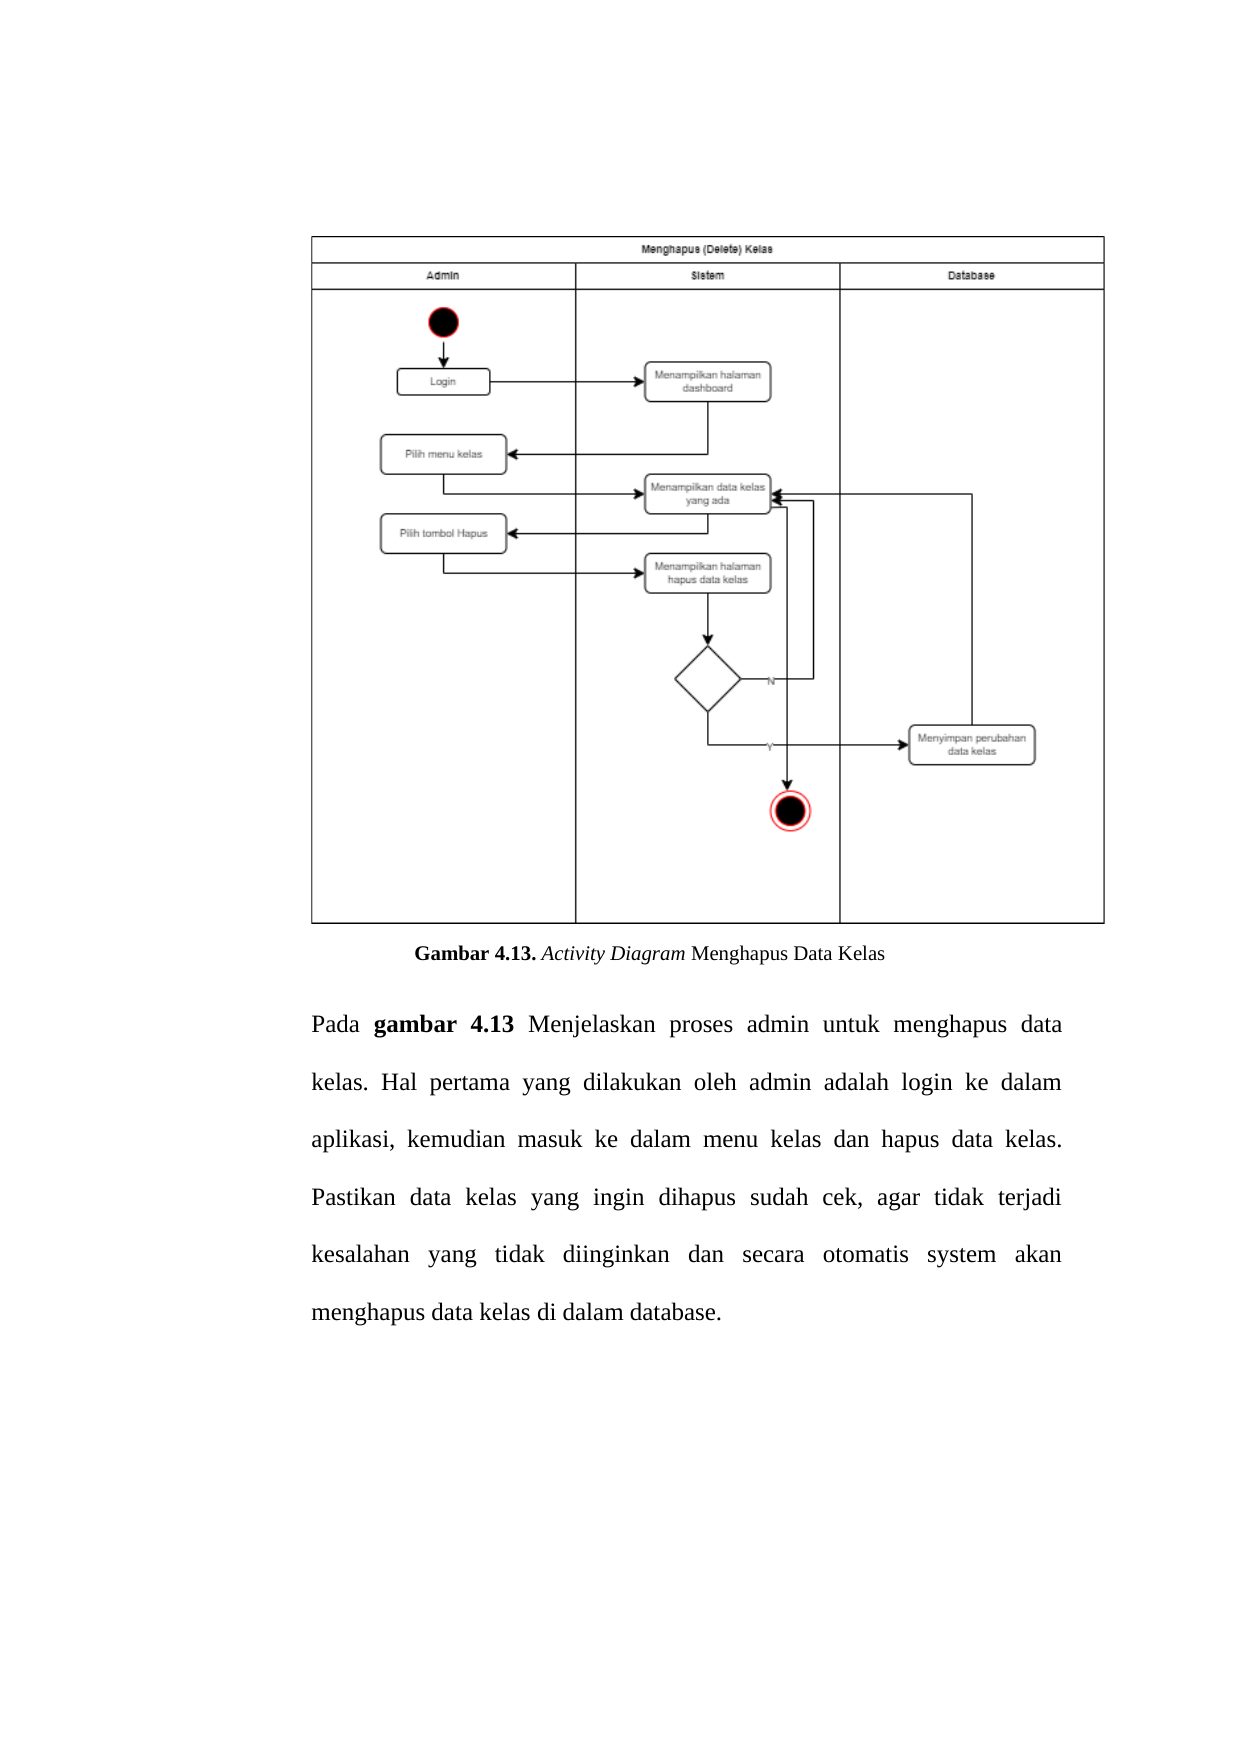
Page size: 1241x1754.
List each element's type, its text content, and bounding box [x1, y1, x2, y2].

text Gambar 4.13. Activity Diagram Menghapus Data Kelas [236, 941, 1063, 965]
list Pada gambar 4.13 Menjelaskan proses admin untuk menghapus data kelas. Hal pertama yang dilakukan oleh admin adalah login ke dalam aplikasi, kemudian masuk ke dalam menu kelas dan hapus data kelas. Pastikan data kelas yang ingin dihapus sudah cek, agar tidak terjadi kesalahan yang tidak diinginkan dan secara otomatis system akan menghapus data kelas di dalam database. [311, 1009, 1063, 1325]
picture [311, 236, 1105, 924]
